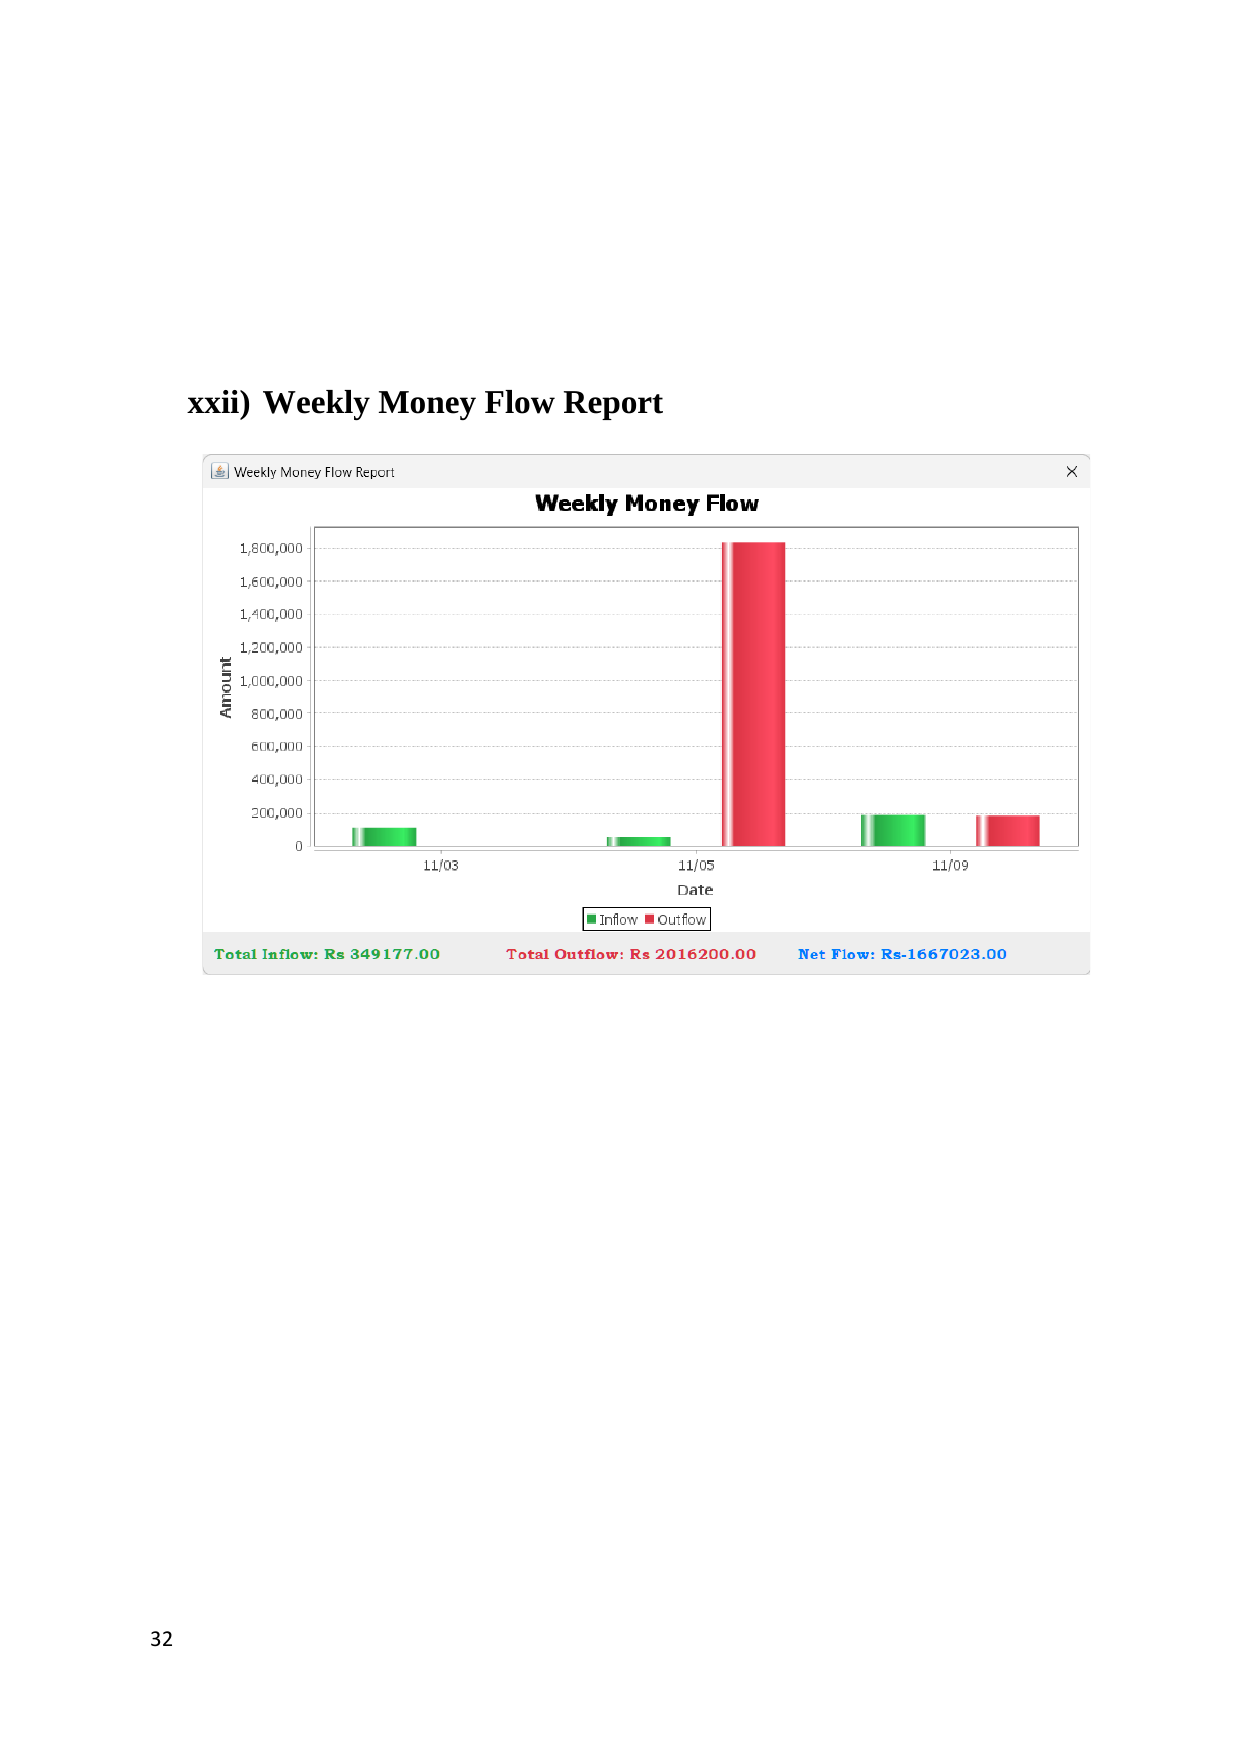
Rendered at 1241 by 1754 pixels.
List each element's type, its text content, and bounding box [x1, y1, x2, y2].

list Weekly Money Flow Report [187, 382, 1090, 420]
picture [202, 454, 1091, 975]
